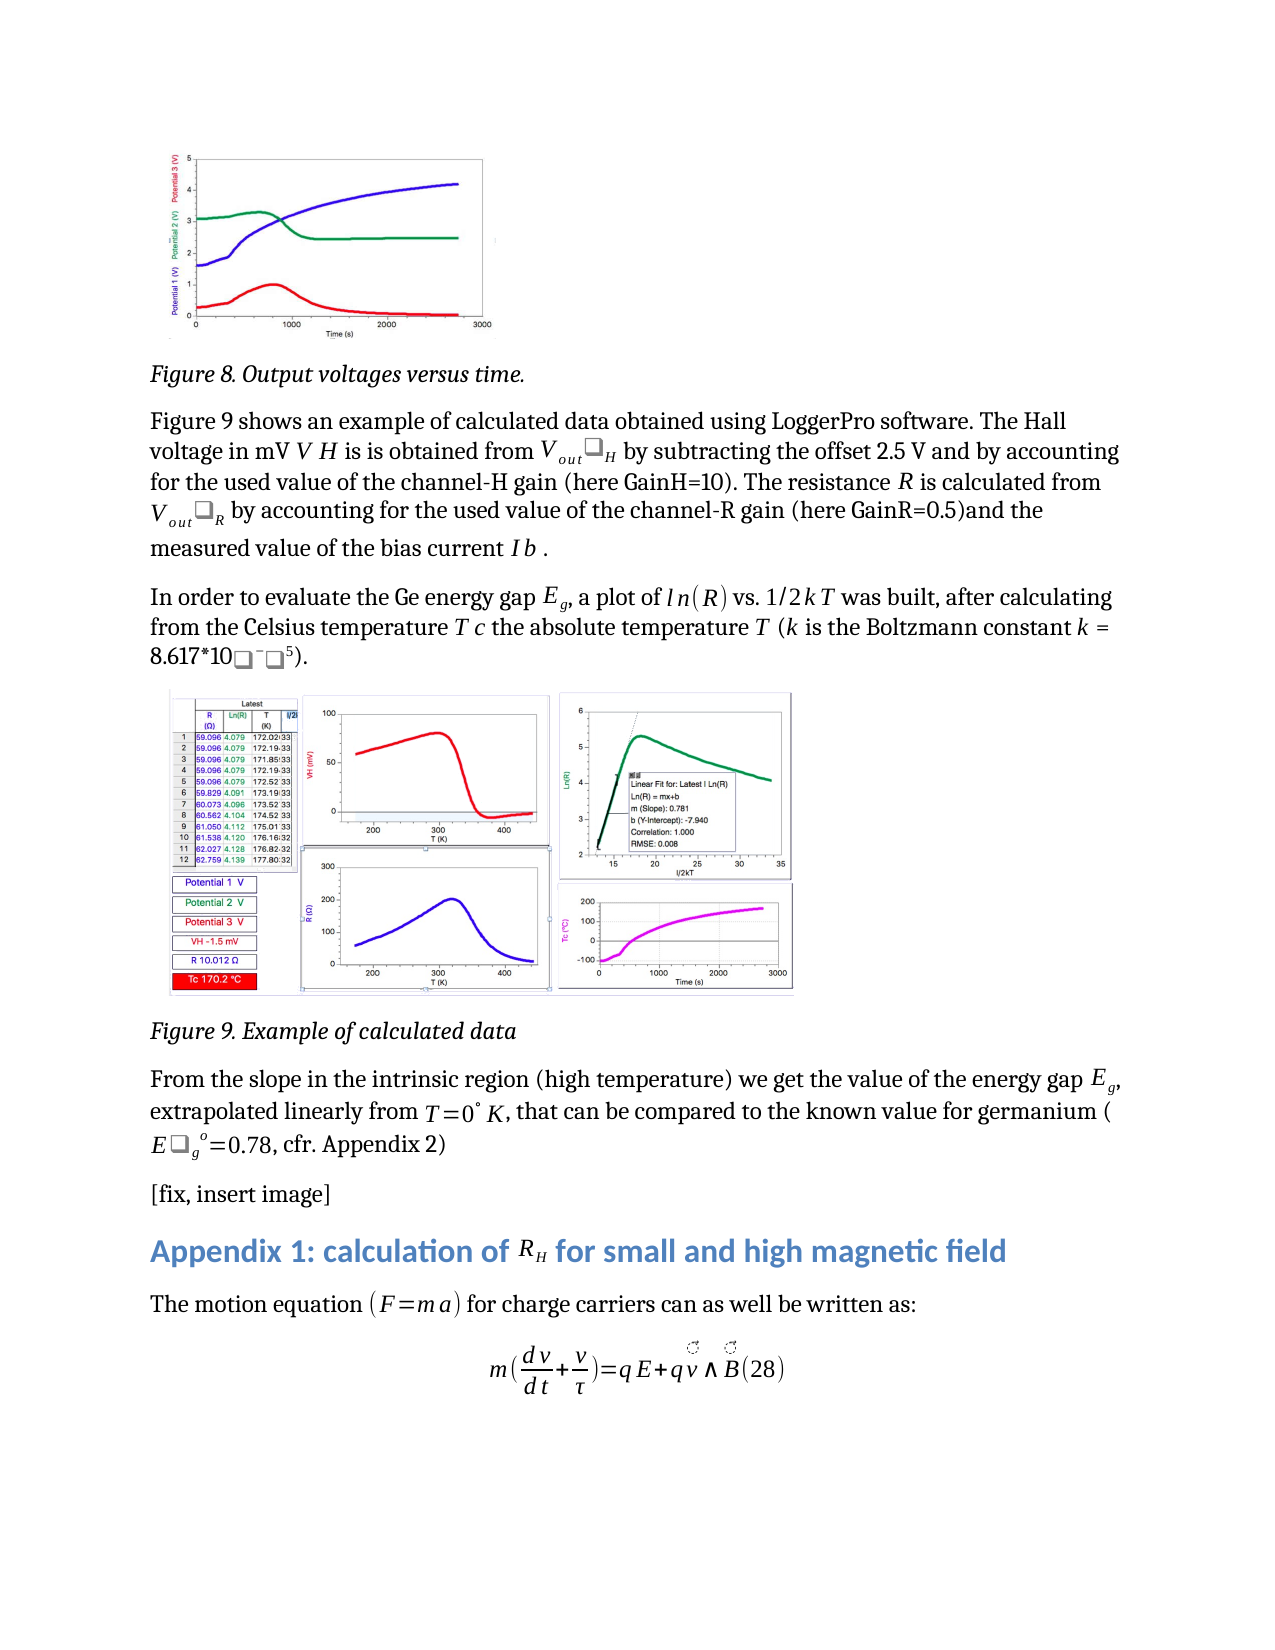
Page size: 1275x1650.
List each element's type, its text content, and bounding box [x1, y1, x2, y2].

text From the slope in the intrinsic region (high temperature) we get the value of the energy gap , extrapolated linearly from , that can be compared to the known value for germanium (, cfr. Appendix 2) [150, 1064, 1125, 1161]
text [fix, insert image] [150, 1180, 1125, 1209]
text Figure 9 shows an example of calculated data obtained using LoggerPro software. The Hall voltage in mV is is obtained from by subtracting the offset 2.5 V and by accounting for the used value of the channel-H gain (here GainH=10). The resistance is calculated from by accounting for the used value of the channel-R gain (here GainR=0.5)and the measured value of the bias current . [150, 407, 1125, 563]
picture [168, 150, 496, 339]
text In order to evaluate the Ge energy gap , a plot of vs. was built, after calculating from the Celsius temperature the absolute temperature ( is the Boltzmann constant = 8.617*10). [150, 582, 1125, 671]
text Figure 8. Output voltages versus time. [150, 360, 1125, 388]
text The motion equation for charge carriers can as well be written as: [150, 1289, 1125, 1319]
picture [168, 689, 794, 996]
subtitle Appendix 1: calculation of for small and high magnetic field [150, 1230, 1125, 1271]
text Figure 9. Example of calculated data [150, 1017, 1125, 1045]
